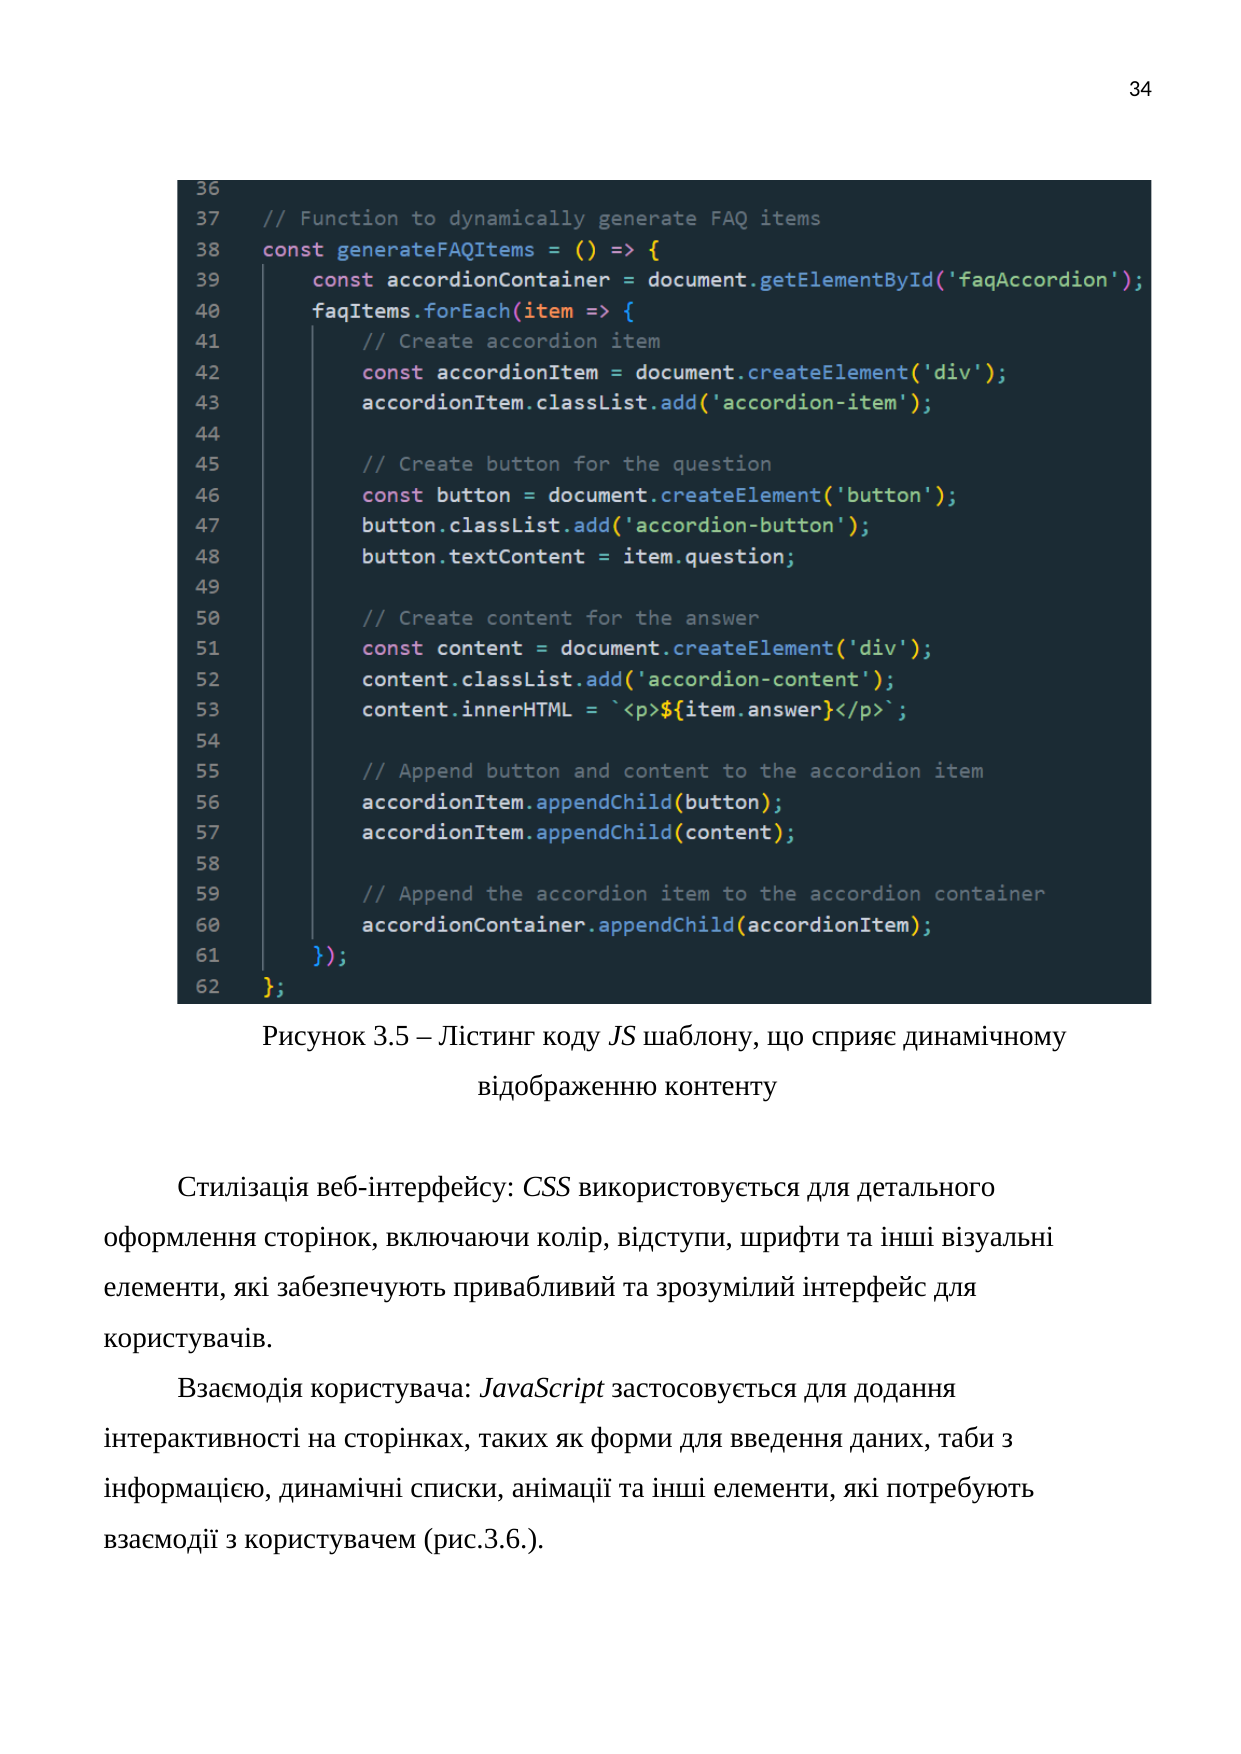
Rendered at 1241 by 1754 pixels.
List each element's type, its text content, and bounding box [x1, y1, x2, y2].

text Взаємодія користувача: JavaScript застосовується для додання інтерактивності на сторінках, таких як форми для введення даних, таби з інформацією, динамічні списки, анімації та інші елементи, які потребують взаємодії з користувачем (рис.3.6.). [103, 1370, 1152, 1554]
text Стилізація веб-інтерфейсу: CSS використовується для детального оформлення сторінок, включаючи колір, відступи, шрифти та інші візуальні елементи, які забезпечують привабливий та зрозумілий інтерфейс для користувачів. [103, 1169, 1152, 1353]
picture [177, 180, 1152, 1004]
text Рисунок 3.5 – Лістинг коду JS шаблону, що сприяє динамічному відображенню контенту [103, 1018, 1152, 1102]
